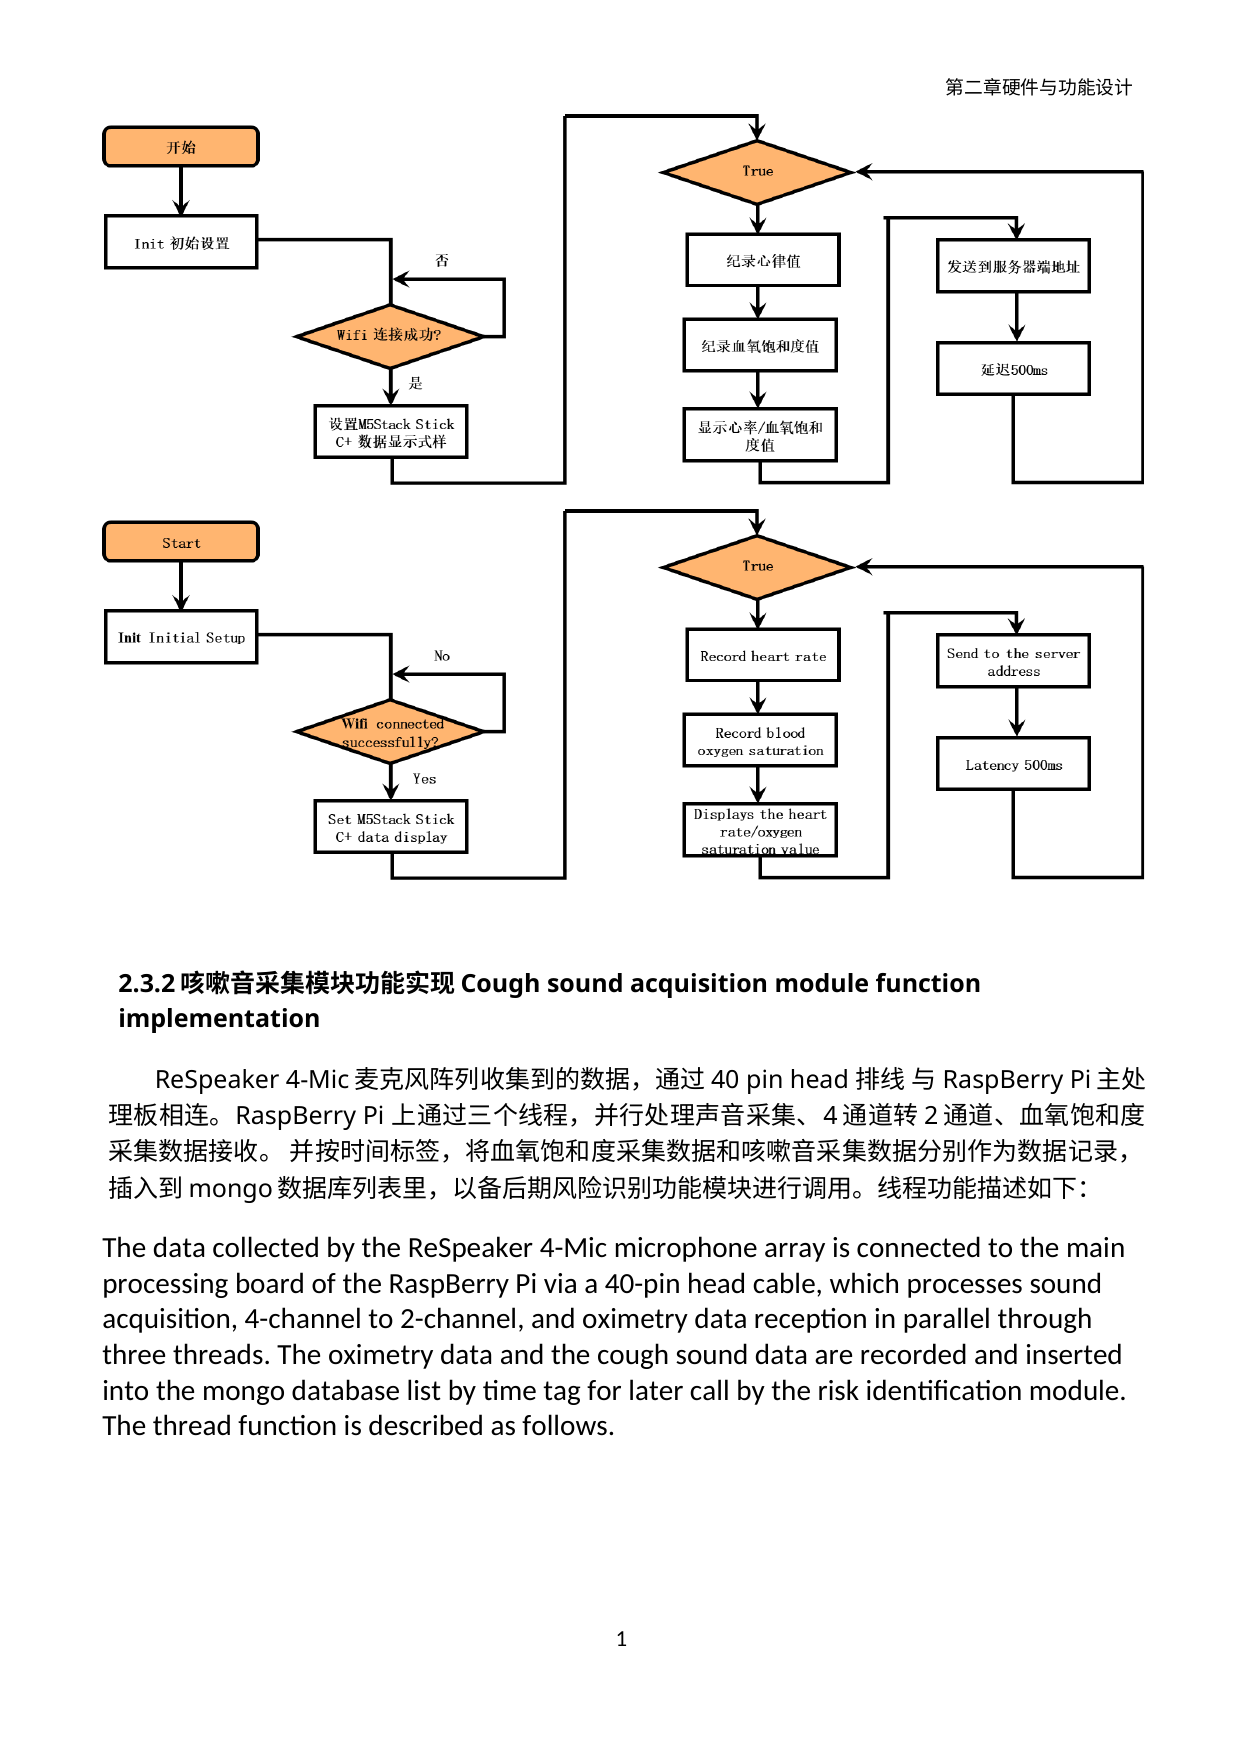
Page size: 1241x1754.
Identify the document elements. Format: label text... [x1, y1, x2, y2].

text The data collected by the ReSpeaker 4-Mic microphone array is connected to the main processing board of the RaspBerry Pi via a 40-pin head cable, which processes sound acquisition, 4-channel to 2-channel, and oximetry data reception in parallel through three threads. The oximetry data and the cough sound data are recorded and inserted into the mongo database list by time tag for later call by the risk identification module. The thread function is described as follows. [102, 1229, 1146, 1443]
text ReSpeaker 4-Mic麦克风阵列收集到的数据，通过40 pin head 排线 与 RaspBerry Pi主处理板相连。RaspBerry Pi 上通过三个线程，并行处理声音采集、4通道转2通道、血氧饱和度采集数据接收。 并按时间标签，将血氧饱和度采集数据和咳嗽音采集数据分别作为数据记录，插入到mongo数据库列表里，以备后期风险识别功能模块进行调用。线程功能描述如下： [108, 1059, 1146, 1204]
picture [102, 509, 1145, 880]
text 2.3.2咳嗽音采集模块功能实现Cough sound acquisition module function implementation [118, 964, 1146, 1034]
picture [102, 114, 1144, 485]
